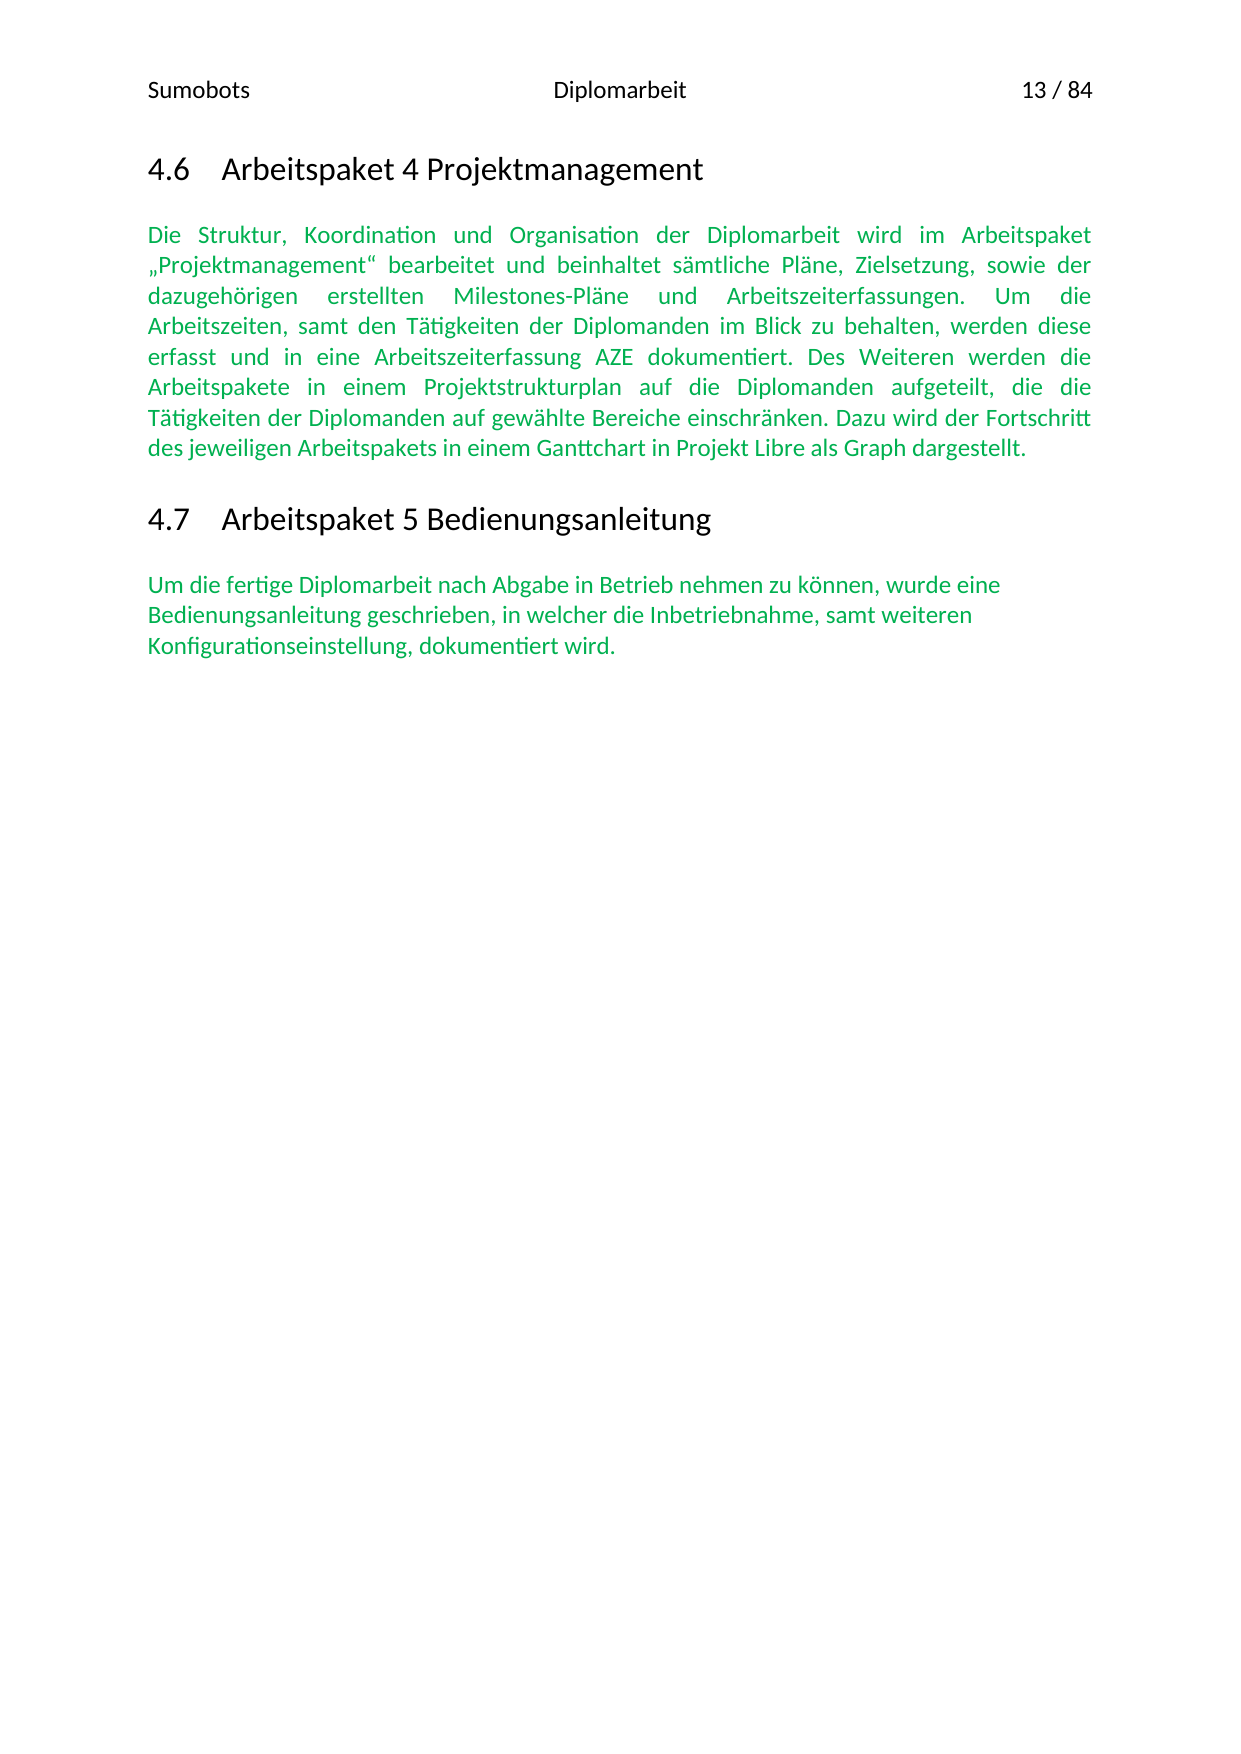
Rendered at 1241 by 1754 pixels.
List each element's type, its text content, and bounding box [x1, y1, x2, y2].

subtitle Arbeitspaket 5 Bedienungsanleitung [148, 498, 1093, 538]
subtitle Arbeitspaket 4 Projektmanagement [148, 148, 1093, 188]
text Die Struktur, Koordination und Organisation der Diplomarbeit wird im Arbeitspaket „Projektmanagement“ bearbeitet und beinhaltet sämtliche Pläne, Zielsetzung, sowie der dazugehörigen erstellten Milestones-Pläne und Arbeitszeiterfassungen. Um die Arbeitszeiten, samt den Tätigkeiten der Diplomanden im Blick zu behalten, werden diese erfasst und in eine Arbeitszeiterfassung AZE dokumentiert. Des Weiteren werden die Arbeitspakete in einem Projektstrukturplan auf die Diplomanden aufgeteilt, die die Tätigkeiten der Diplomanden auf gewählte Bereiche einschränken. Dazu wird der Fortschritt des jeweiligen Arbeitspakets in einem Ganttchart in Projekt Libre als Graph dargestellt. [148, 219, 1093, 463]
text Um die fertige Diplomarbeit nach Abgabe in Betrieb nehmen zu können, wurde eine Bedienungsanleitung geschrieben, in welcher die Inbetriebnahme, samt weiteren Konfigurationseinstellung, dokumentiert wird. [148, 569, 1093, 661]
